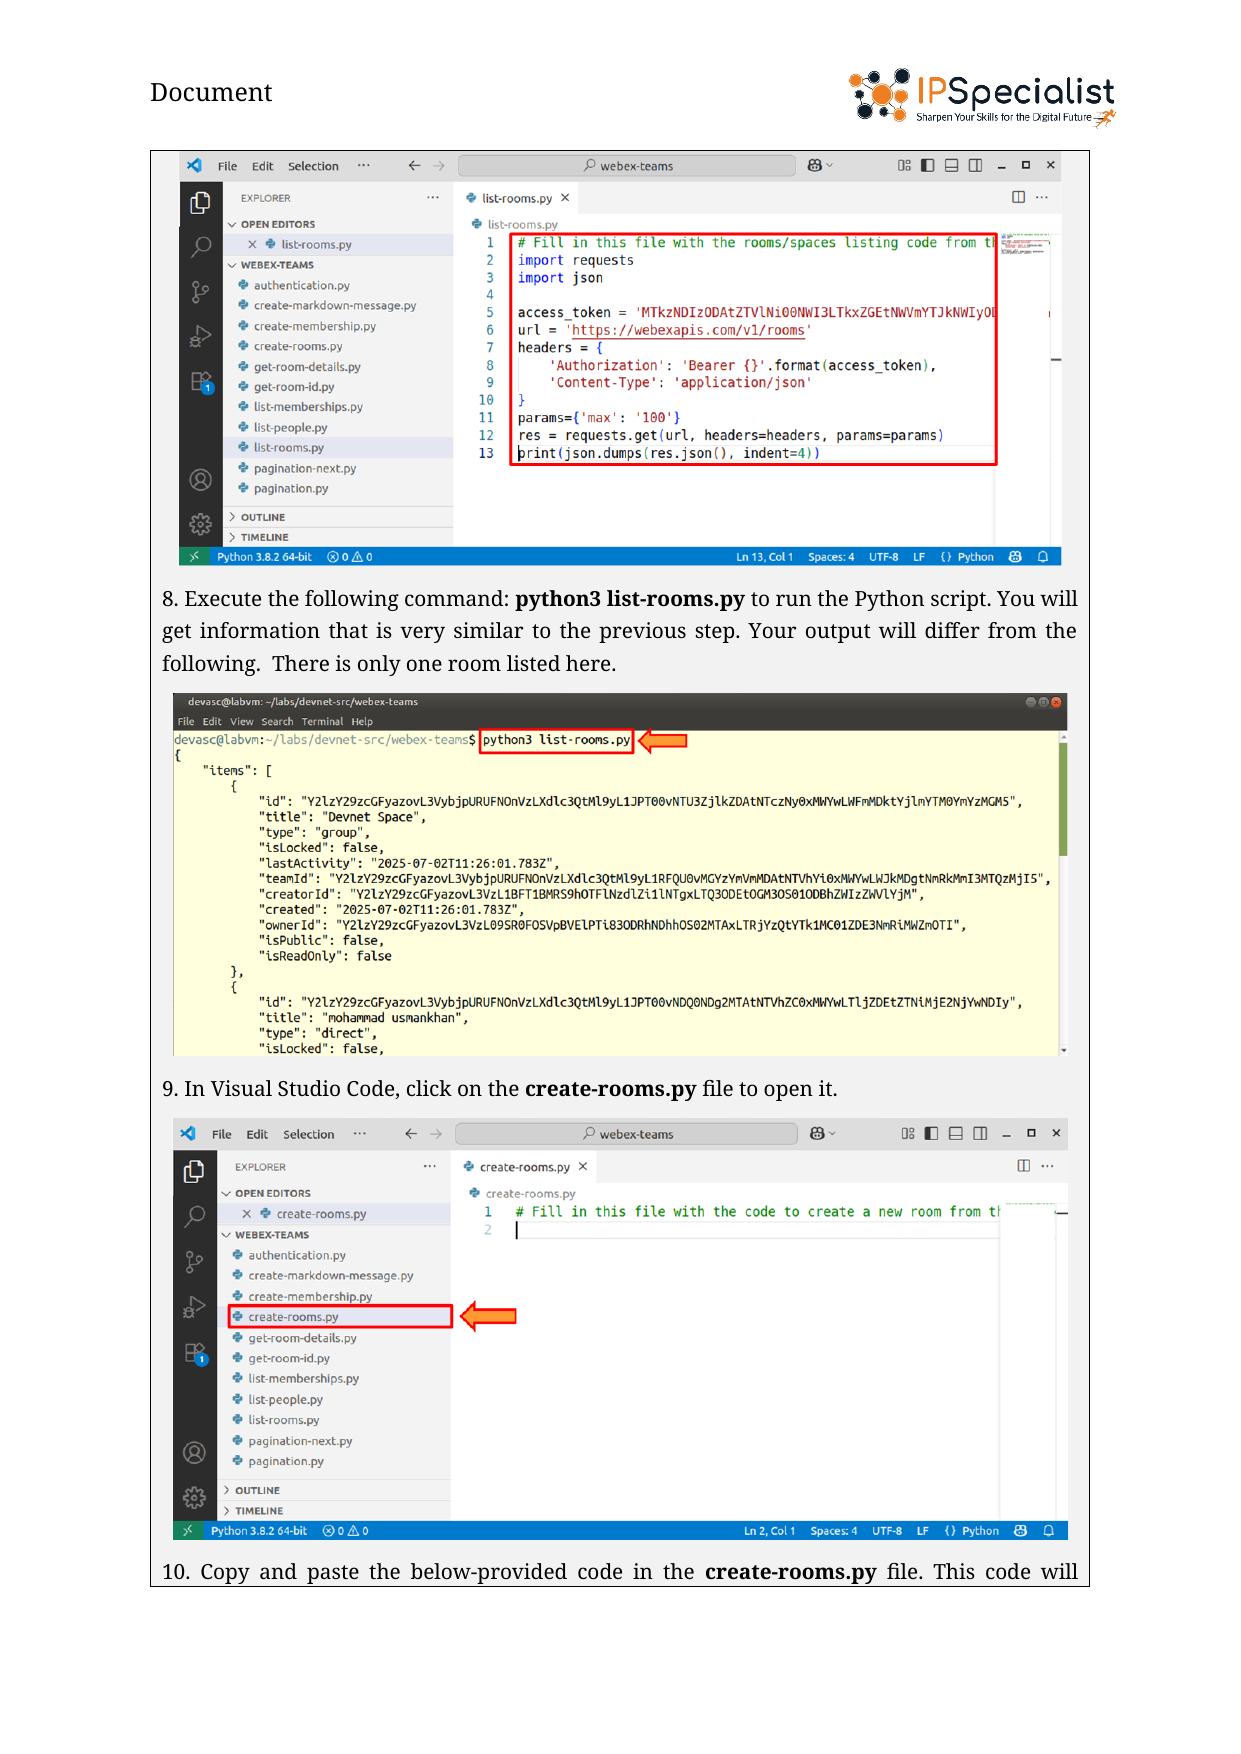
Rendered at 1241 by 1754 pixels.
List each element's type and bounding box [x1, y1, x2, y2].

table_header [151, 151, 1089, 1586]
picture [178, 151, 1062, 566]
picture [172, 693, 1068, 1056]
picture [843, 54, 1121, 136]
picture [172, 1118, 1069, 1540]
